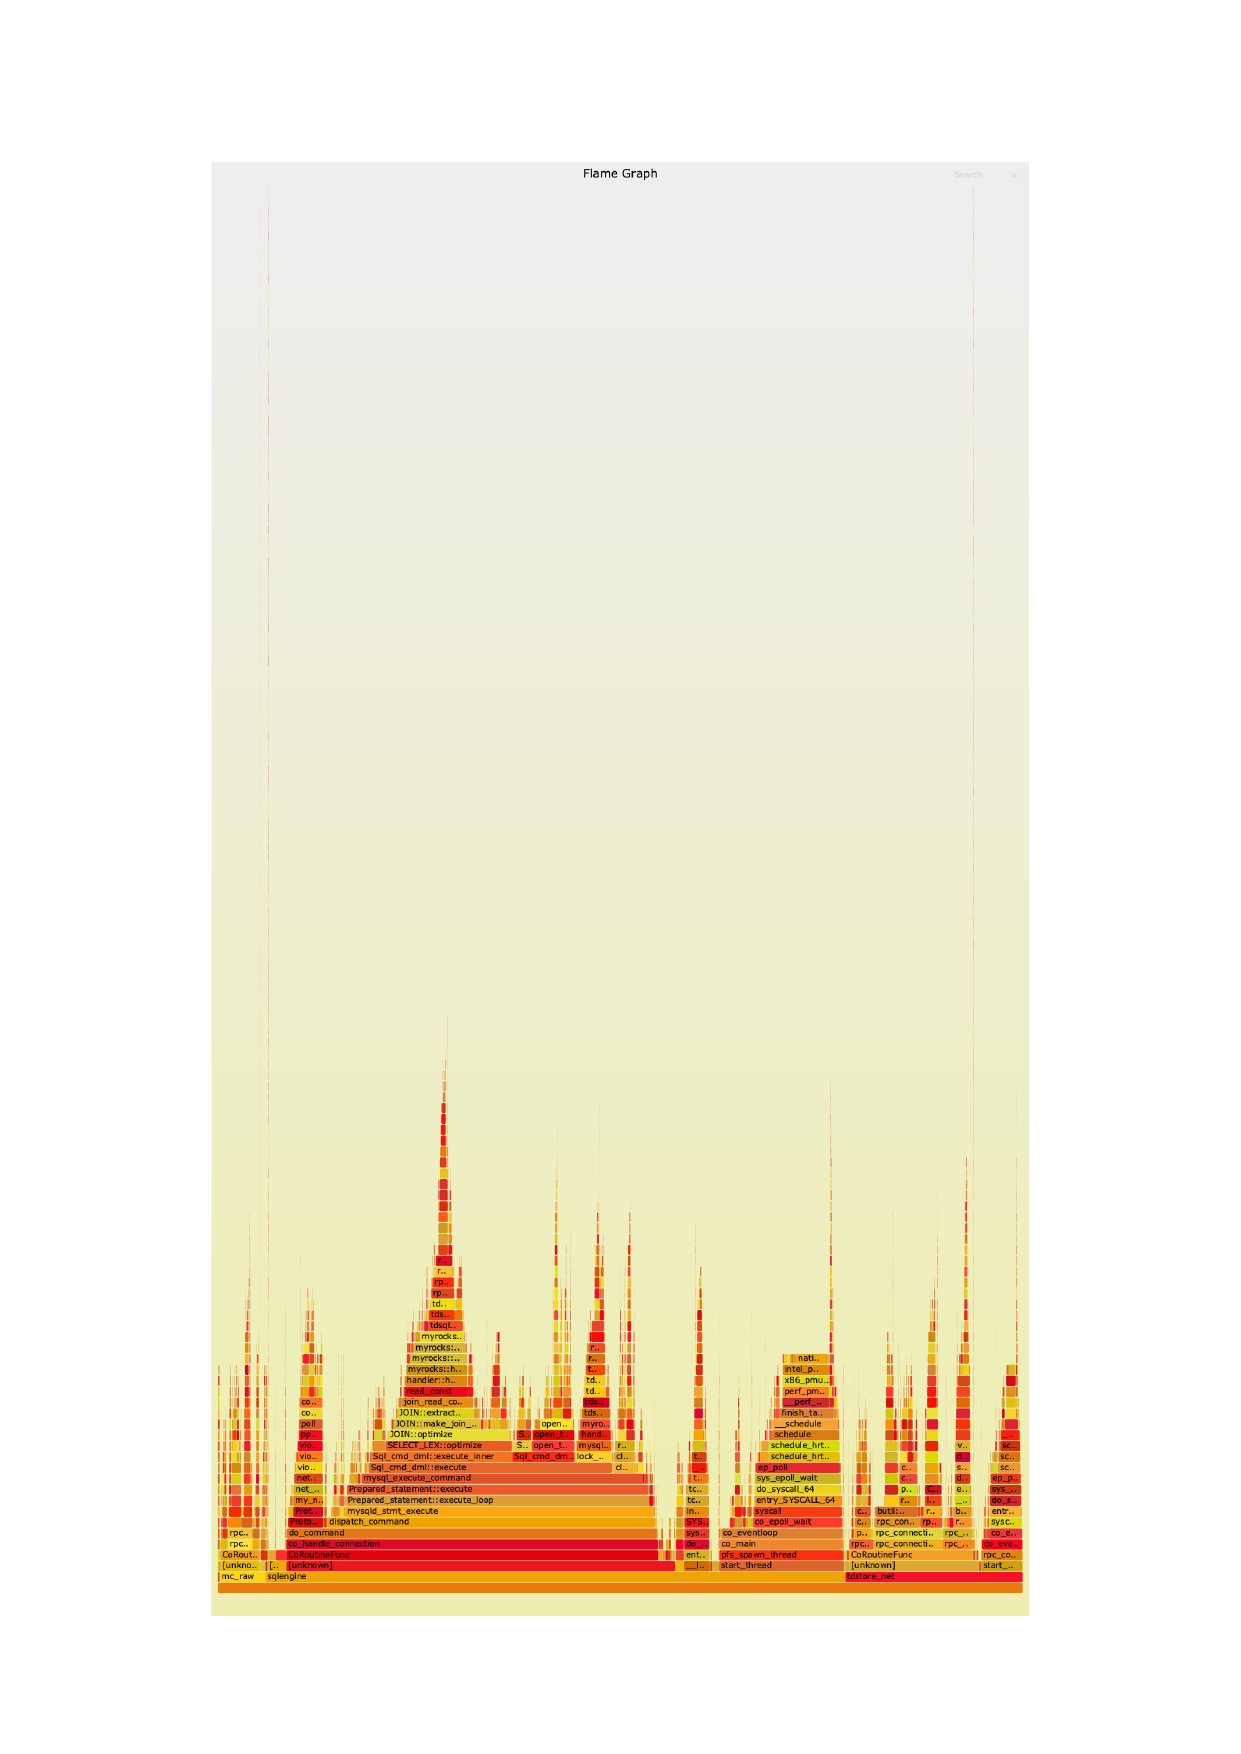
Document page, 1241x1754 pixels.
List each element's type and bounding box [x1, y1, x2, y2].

picture [211, 162, 1029, 1616]
